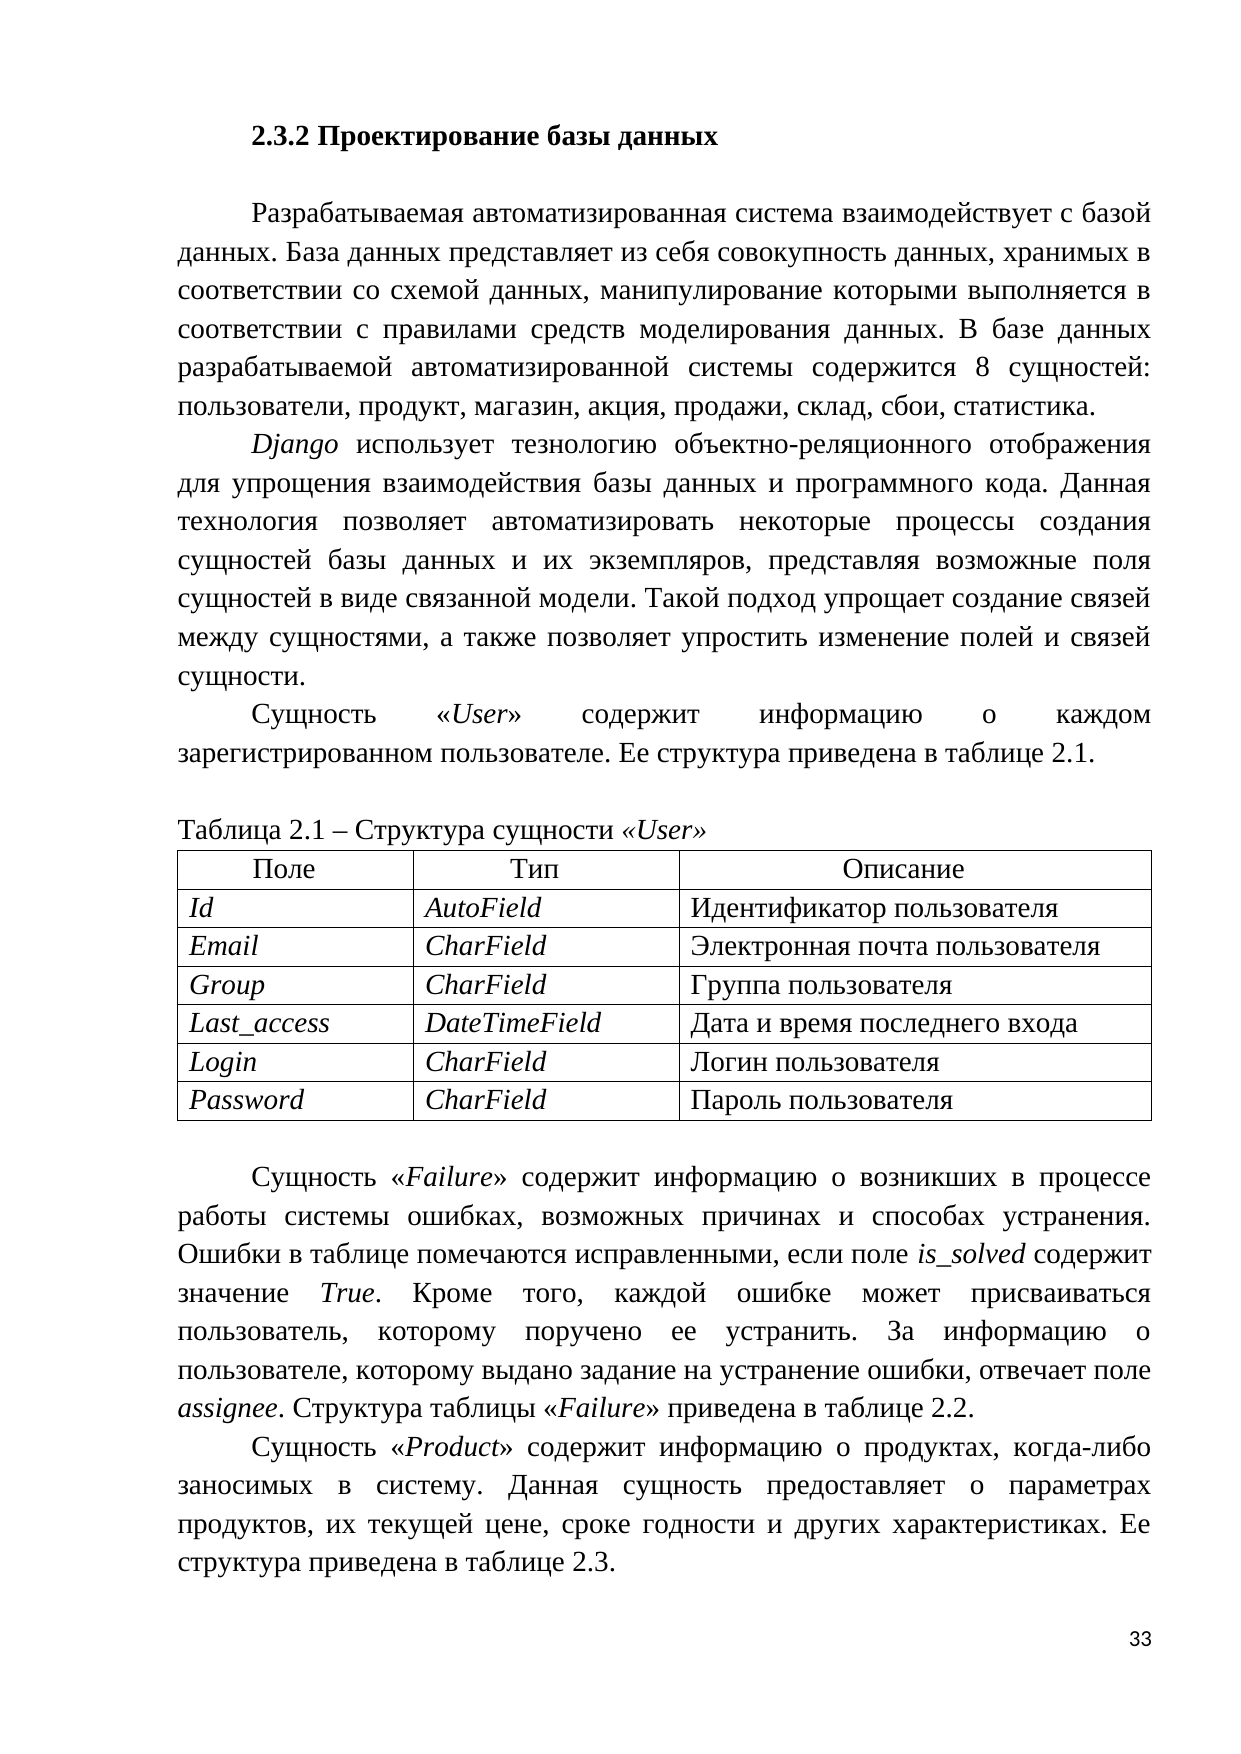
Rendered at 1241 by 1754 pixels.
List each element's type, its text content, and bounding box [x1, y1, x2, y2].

text Сущность «Product» содержит информацию о продуктах, когда-либо заносимых в систему. Данная сущность предоставляет о параметрах продуктов, их текущей цене, сроке годности и других характеристиках. Ее структура приведена в таблице 2.3. [177, 1429, 1152, 1578]
table_cell Last_access [178, 1005, 413, 1043]
table_header Описание [680, 851, 1151, 889]
table_header Поле [178, 851, 413, 889]
table_header Тип [414, 851, 679, 889]
table_cell CharField [414, 928, 679, 966]
table_cell Электронная почта пользователя [680, 928, 1151, 966]
table_cell Password [178, 1082, 413, 1119]
table_cell Group [178, 967, 413, 1004]
text Таблица 2.1 – Структура сущности «User» [621, 812, 1152, 845]
text Разрабатываемая автоматизированная система взаимодействует с базой данных. База данных представляет из себя совокупность данных, хранимых в соответствии со схемой данных, манипулирование которыми выполняется в соответствии с правилами средств моделирования данных. В базе данных разрабатываемой автоматизированной системы содержится 8 сущностей: пользователи, продукт, магазин, акция, продажи, склад, сбои, статистика. [177, 195, 1152, 421]
table_cell Login [178, 1044, 413, 1081]
table_cell Идентификатор пользователя [680, 890, 1151, 927]
table_cell Id [178, 890, 413, 927]
table_cell Группа пользователя [680, 967, 1151, 1004]
table_cell Логин пользователя [680, 1044, 1151, 1081]
table_cell Дата и время последнего входа [680, 1005, 1151, 1043]
table_cell Email [178, 928, 413, 966]
text Сущность «User» содержит информацию о каждом зарегистрированном пользователе. Ее структура приведена в таблице 2.1. [177, 696, 1152, 768]
table_cell Пароль пользователя [680, 1082, 1151, 1119]
table_cell DateTimeField [414, 1005, 679, 1043]
subtitle Проектирование базы данных [251, 118, 1152, 152]
text Сущность «Failure» содержит информацию о возникших в процессе работы системы ошибках, возможных причинах и способах устранения. Ошибки в таблице помечаются исправленными, если поле is_solved содержит значение True. Кроме того, каждой ошибке может присваиваться пользователь, которому поручено ее устранить. За информацию о пользователе, которому выдано задание на устранение ошибки, отвечает поле assignee. Структура таблицы «Failure» приведена в таблице 2.2. [177, 1159, 1152, 1424]
table_cell CharField [414, 967, 679, 1004]
table_cell CharField [414, 1082, 679, 1119]
text Django использует тезнологию объектно-реляционного отображения для упрощения взаимодействия базы данных и программного кода. Данная технология позволяет автоматизировать некоторые процессы создания сущностей базы данных и их экземпляров, представляя возможные поля сущностей в виде связанной модели. Такой подход упрощает создание связей между сущностями, а также позволяет упростить изменение полей и связей сущности. [177, 426, 1152, 691]
table_cell AutoField [414, 890, 679, 927]
text Таблица 2.1 – Структура сущности «User» [177, 812, 355, 845]
table_cell CharField [414, 1044, 679, 1081]
